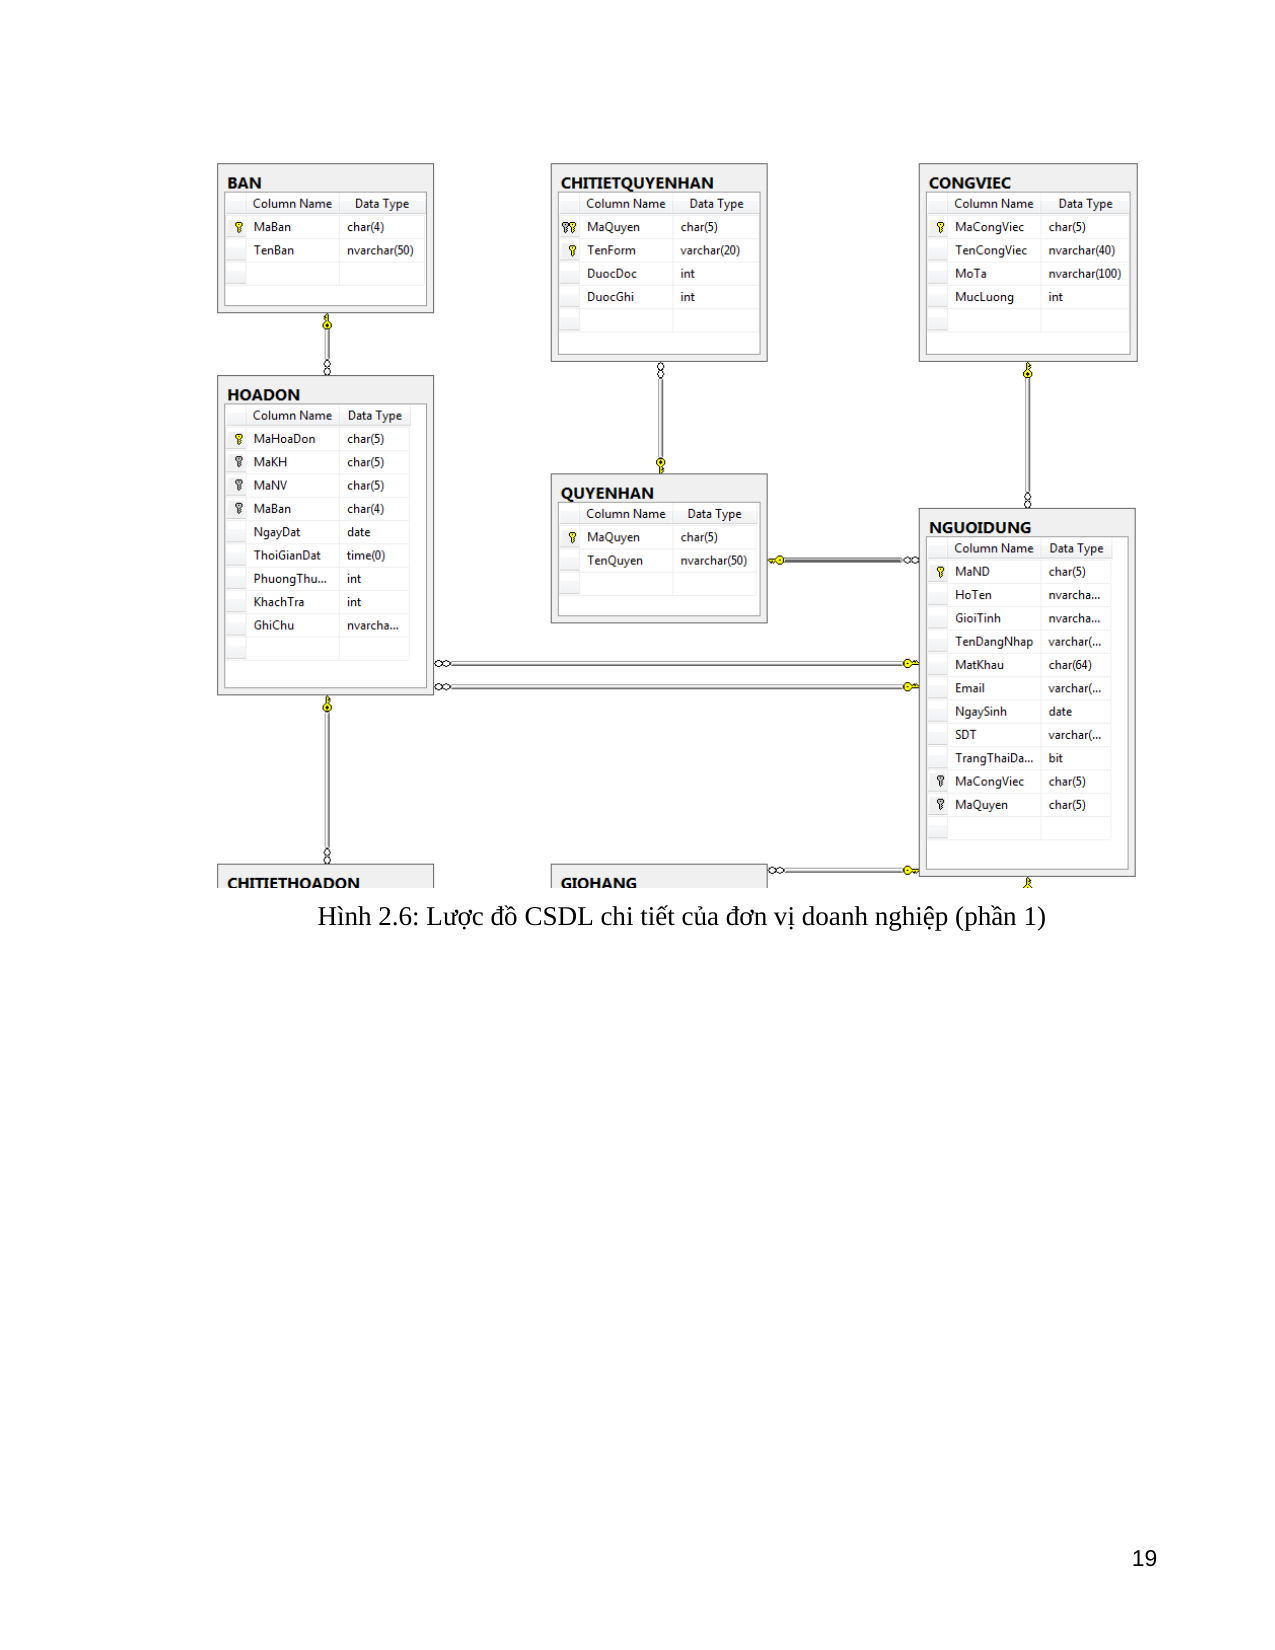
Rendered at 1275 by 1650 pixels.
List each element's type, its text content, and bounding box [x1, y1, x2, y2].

picture [206, 147, 1157, 888]
text Hình 2.6: Lược đồ CSDL chi tiết của đơn vị doanh nghiệp (phần 1) [207, 900, 1157, 931]
